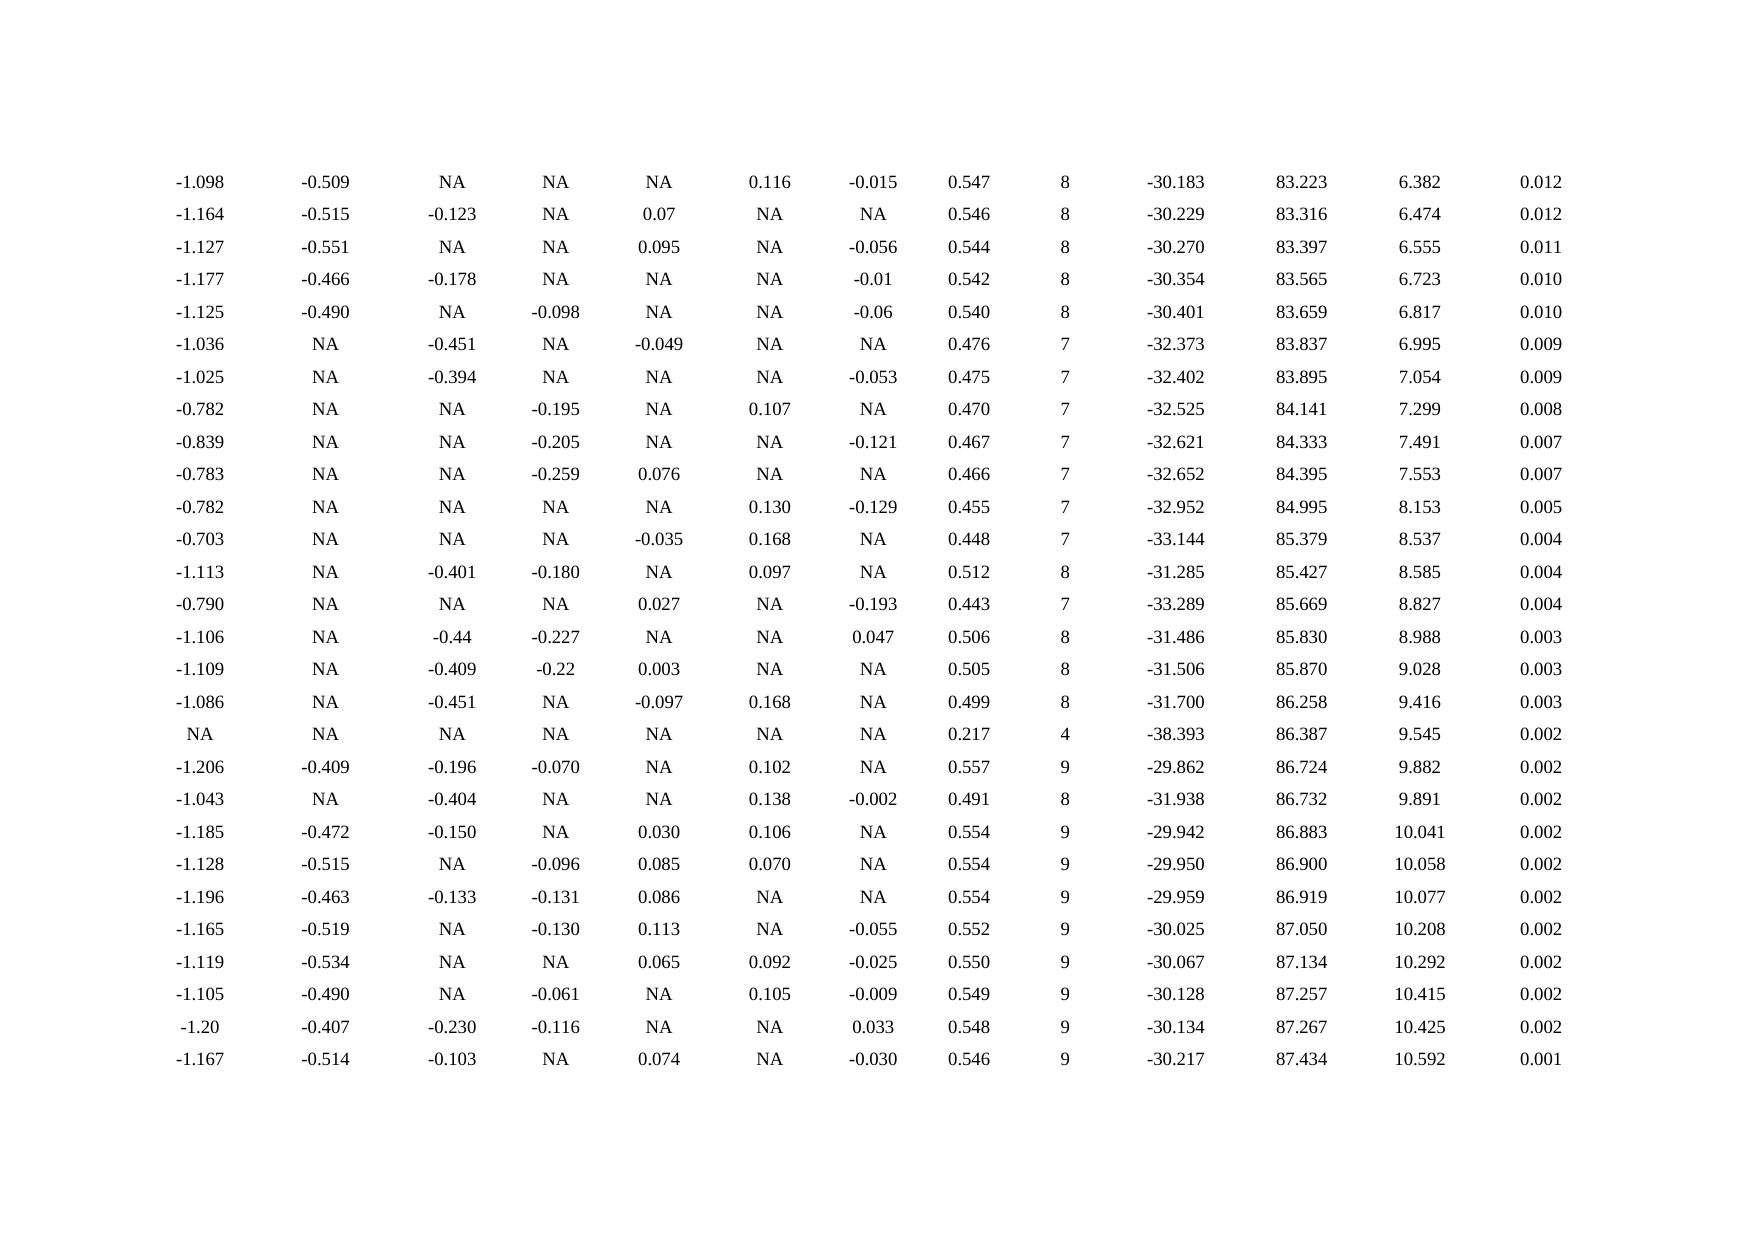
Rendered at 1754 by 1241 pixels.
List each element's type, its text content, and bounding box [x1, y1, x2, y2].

table_cell 6.995 [1361, 328, 1479, 360]
table_cell 6.474 [1361, 198, 1479, 230]
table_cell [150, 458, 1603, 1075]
table_cell NA [711, 425, 829, 458]
table_cell -0.06 [829, 295, 917, 328]
table_cell 0.544 [917, 230, 1021, 263]
table_cell 0.095 [607, 230, 711, 263]
table_cell -30.229 [1109, 198, 1242, 230]
table_cell NA [250, 458, 400, 490]
table_cell -0.056 [829, 230, 917, 263]
table_cell -0.053 [829, 360, 917, 393]
table_cell -0.01 [829, 263, 917, 295]
table_cell 0.009 [1479, 328, 1603, 360]
table_cell 83.316 [1242, 198, 1361, 230]
table_cell 0.076 [607, 458, 711, 490]
table_cell 83.223 [1242, 165, 1361, 198]
table_cell NA [711, 263, 829, 295]
table_cell 0.547 [917, 165, 1021, 198]
table_cell 0.010 [1479, 263, 1603, 295]
table_cell -1.125 [150, 295, 250, 328]
table_cell 83.565 [1242, 263, 1361, 295]
table_cell NA [607, 393, 711, 425]
table_cell 84.333 [1242, 425, 1361, 458]
table_cell 0.012 [1479, 198, 1603, 230]
table_cell NA [400, 295, 504, 328]
table_cell -0.205 [504, 425, 607, 458]
table_cell 7 [1021, 360, 1109, 393]
table_cell NA [829, 458, 917, 490]
table_cell -0.451 [400, 328, 504, 360]
table_cell -30.183 [1109, 165, 1242, 198]
table_cell 0.475 [917, 360, 1021, 393]
table_cell -0.551 [250, 230, 400, 263]
table_cell 0.008 [1479, 393, 1603, 425]
table_cell -32.621 [1109, 425, 1242, 458]
table_cell NA [607, 165, 711, 198]
table_cell 8 [1021, 198, 1109, 230]
table_cell 0.476 [917, 328, 1021, 360]
table_cell 0.107 [711, 393, 829, 425]
table_cell NA [829, 393, 917, 425]
table_cell NA [607, 425, 711, 458]
table_cell -0.782 [150, 393, 250, 425]
table_cell 0.012 [1479, 165, 1603, 198]
table_cell 6.382 [1361, 165, 1479, 198]
table_cell 0.009 [1479, 360, 1603, 393]
table_cell -0.259 [504, 458, 607, 490]
table_cell -0.466 [250, 263, 400, 295]
table_cell 83.659 [1242, 295, 1361, 328]
table_cell 0.467 [917, 425, 1021, 458]
table_cell NA [250, 360, 400, 393]
table_cell 8 [1021, 230, 1109, 263]
table_cell -0.121 [829, 425, 917, 458]
table_cell NA [711, 360, 829, 393]
table_cell 0.540 [917, 295, 1021, 328]
table_cell -0.049 [607, 328, 711, 360]
table_cell NA [711, 230, 829, 263]
table_cell NA [607, 360, 711, 393]
table_cell NA [829, 328, 917, 360]
table_cell -0.394 [400, 360, 504, 393]
table_cell -0.123 [400, 198, 504, 230]
table_cell -1.177 [150, 263, 250, 295]
table_cell -32.373 [1109, 328, 1242, 360]
table_cell 83.895 [1242, 360, 1361, 393]
table_cell NA [711, 198, 829, 230]
table_cell -32.525 [1109, 393, 1242, 425]
table_cell 0.542 [917, 263, 1021, 295]
table_cell 7.491 [1361, 425, 1479, 458]
table_cell 7 [1021, 425, 1109, 458]
table_cell NA [250, 425, 400, 458]
table_cell NA [711, 458, 829, 490]
table_cell NA [711, 328, 829, 360]
table_cell 7.054 [1361, 360, 1479, 393]
table_cell NA [400, 393, 504, 425]
table_cell -1.164 [150, 198, 250, 230]
table_cell NA [504, 360, 607, 393]
table_cell -30.401 [1109, 295, 1242, 328]
table_cell NA [711, 295, 829, 328]
table_cell NA [607, 295, 711, 328]
table_cell NA [400, 425, 504, 458]
table_cell 7 [1021, 393, 1109, 425]
table_cell NA [607, 263, 711, 295]
table_cell -0.515 [250, 198, 400, 230]
table_cell -30.270 [1109, 230, 1242, 263]
table_cell NA [504, 230, 607, 263]
table_cell 6.817 [1361, 295, 1479, 328]
table_cell 8 [1021, 165, 1109, 198]
table_cell NA [400, 165, 504, 198]
table_cell 0.010 [1479, 295, 1603, 328]
table_cell NA [504, 165, 607, 198]
table_cell NA [400, 230, 504, 263]
table_cell 7 [1021, 328, 1109, 360]
table_cell -32.402 [1109, 360, 1242, 393]
table_cell 6.555 [1361, 230, 1479, 263]
table_cell 0.470 [917, 393, 1021, 425]
table_cell -1.036 [150, 328, 250, 360]
table_cell -1.098 [150, 165, 250, 198]
table_cell NA [504, 328, 607, 360]
table_cell 6.723 [1361, 263, 1479, 295]
table_cell 7.299 [1361, 393, 1479, 425]
table_cell 0.466 [917, 458, 1021, 490]
table_cell 0.07 [607, 198, 711, 230]
table_cell NA [250, 328, 400, 360]
table_cell -0.839 [150, 425, 250, 458]
table_cell NA [504, 198, 607, 230]
table_cell 0.546 [917, 198, 1021, 230]
table_cell -0.098 [504, 295, 607, 328]
table_cell NA [400, 458, 504, 490]
table_cell NA [504, 263, 607, 295]
table_cell -0.509 [250, 165, 400, 198]
table_cell 0.007 [1479, 425, 1603, 458]
table_cell 8 [1021, 295, 1109, 328]
table_cell 83.837 [1242, 328, 1361, 360]
table_cell -1.025 [150, 360, 250, 393]
table_cell 0.011 [1479, 230, 1603, 263]
table_cell 8 [1021, 263, 1109, 295]
table_cell -0.015 [829, 165, 917, 198]
table_cell 83.397 [1242, 230, 1361, 263]
table_cell NA [829, 198, 917, 230]
table_cell NA [250, 393, 400, 425]
table_cell -30.354 [1109, 263, 1242, 295]
table_cell -0.490 [250, 295, 400, 328]
table_cell 0.116 [711, 165, 829, 198]
table_cell -1.127 [150, 230, 250, 263]
table_cell -0.178 [400, 263, 504, 295]
table_cell -0.195 [504, 393, 607, 425]
table_cell -0.783 [150, 458, 250, 490]
table_cell 84.141 [1242, 393, 1361, 425]
